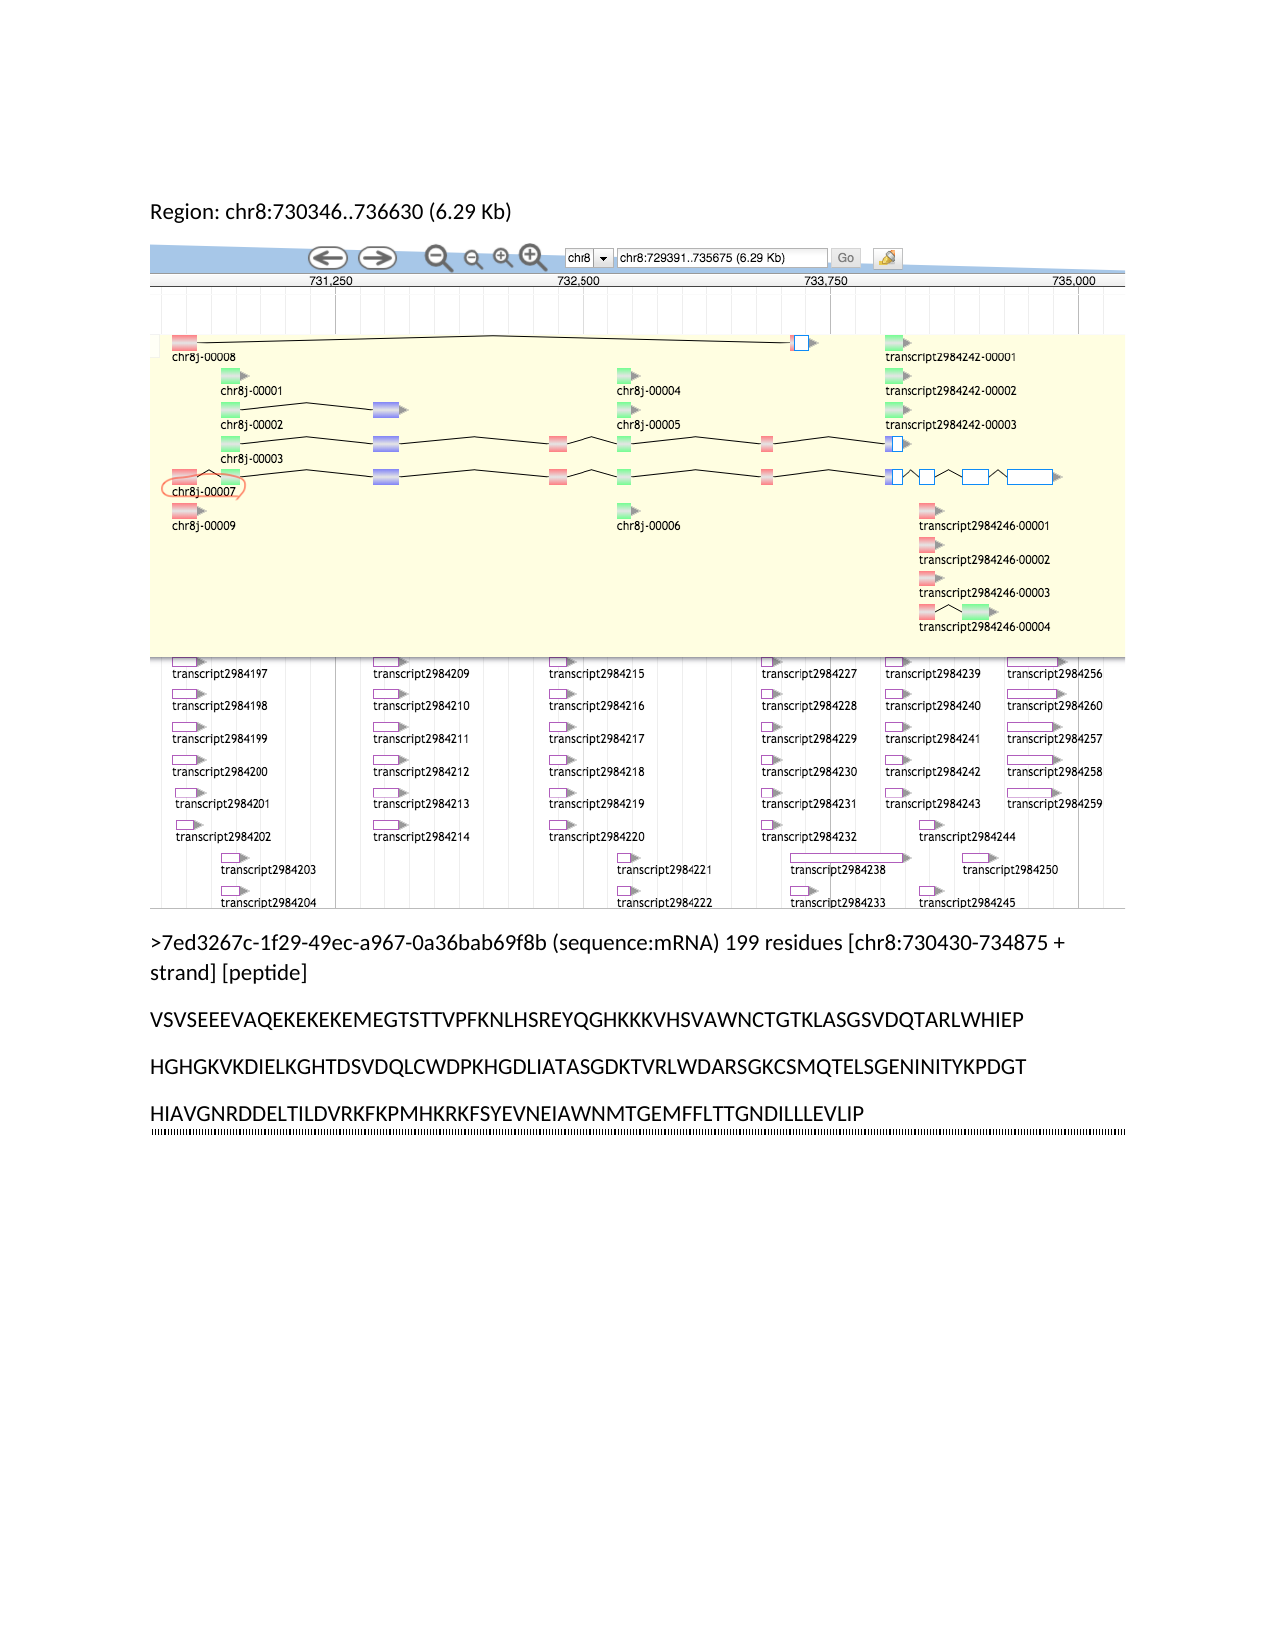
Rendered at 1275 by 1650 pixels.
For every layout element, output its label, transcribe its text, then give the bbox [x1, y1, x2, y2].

text VSVSEEEVAQEKEKEKEMEGTSTTVPFKNLHSREYQGHKKKVHSVAWNCTGTKLASGSVDQTARLWHIEP [150, 1005, 1125, 1033]
text >7ed3267c-1f29-49ec-a967-0a36bab69f8b (sequence:mRNA) 199 residues [chr8:730430-734875 + strand] [peptide] [150, 928, 1125, 986]
text HIAVGNRDDELTILDVRKFKPMHKRKFSYEVNEIAWNMTGEMFFLTTGNDILLLEVLIP [150, 1099, 1125, 1135]
text Region: chr8:730346..736630 (6.29 Kb) [150, 197, 1125, 225]
text HGHGKVKDIELKGHTDSVDQLCWDPKHGDLIATASGDKTVRLWDARSGKCSMQTELSGENINITYKPDGT [150, 1052, 1125, 1080]
picture [150, 243, 1125, 909]
